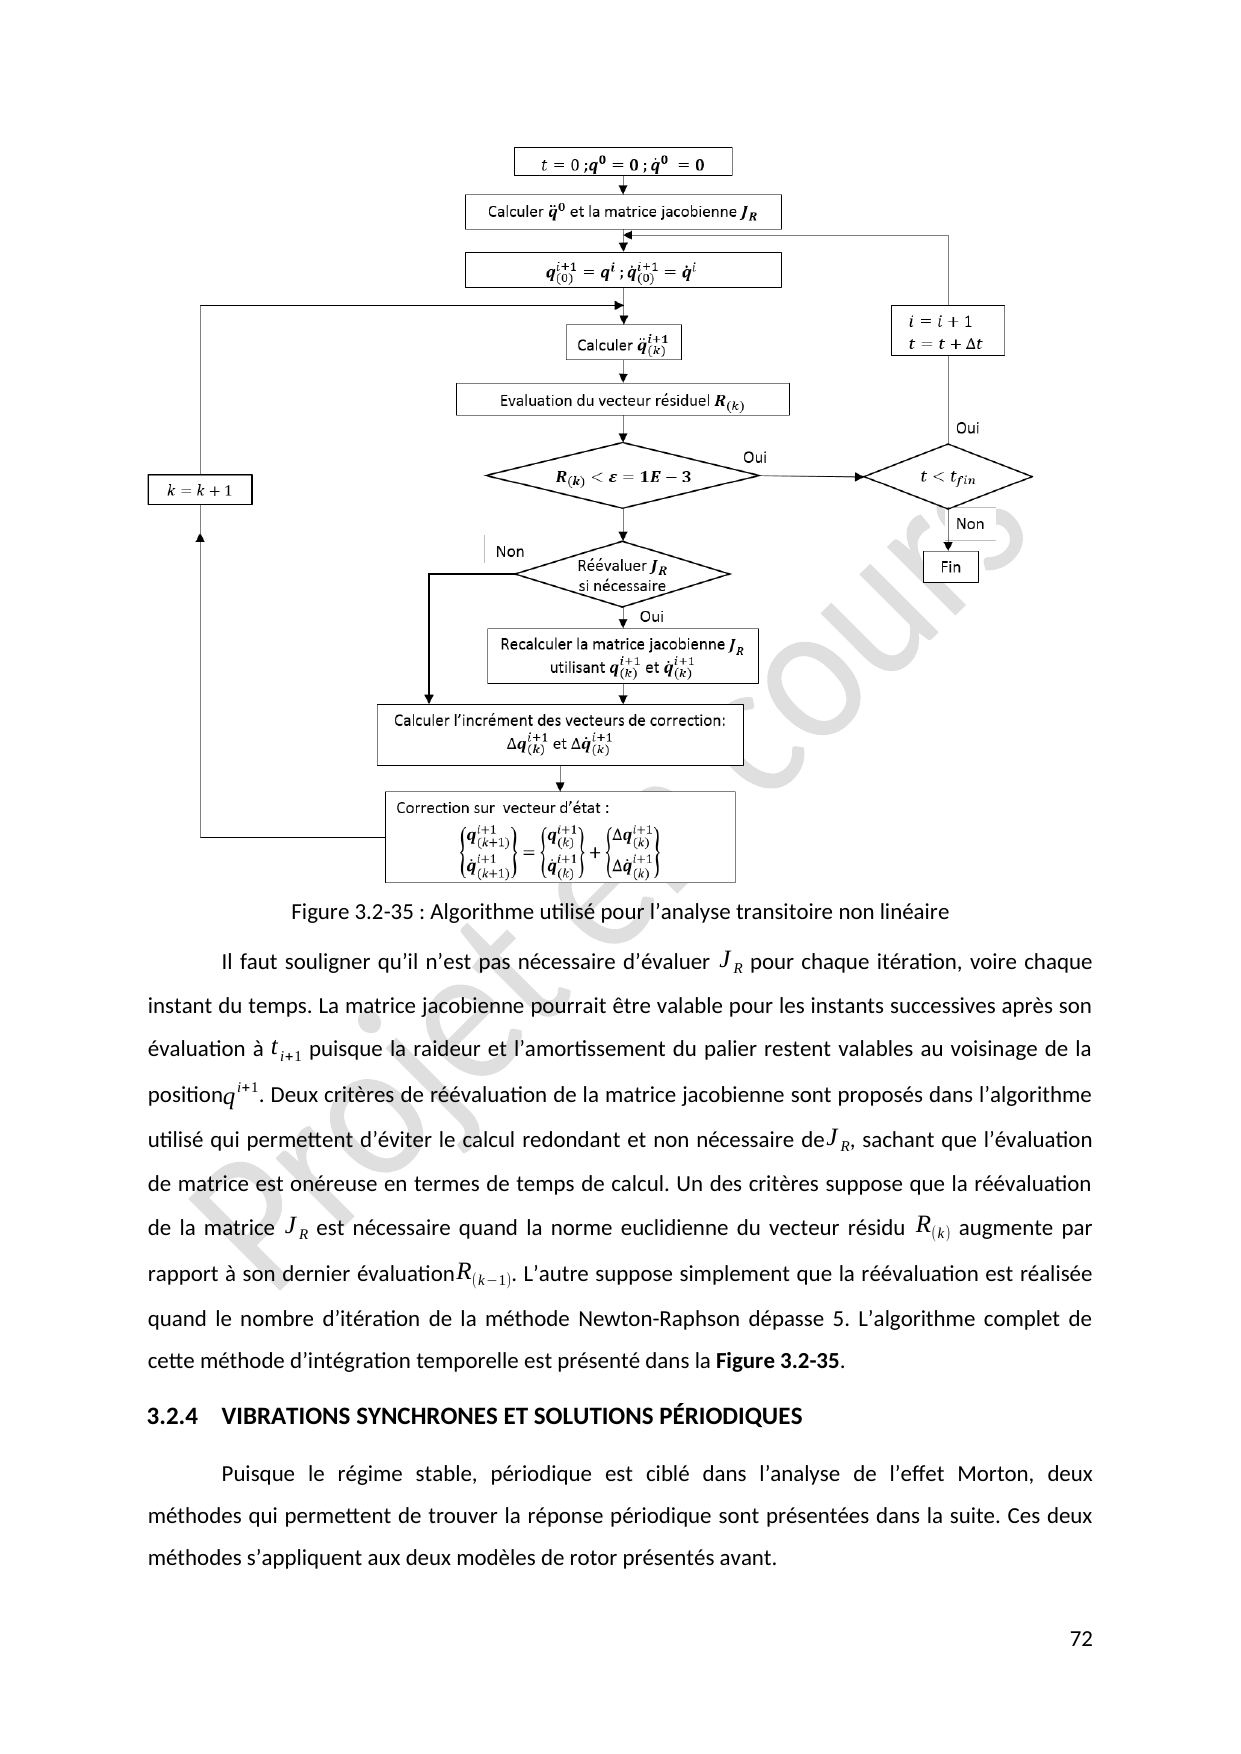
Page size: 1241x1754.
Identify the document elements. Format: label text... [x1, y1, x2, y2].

picture [147, 147, 1034, 883]
subtitle Vibrations synchrones et solutions périodiques [146, 1400, 1093, 1431]
text Puisque le régime stable, périodique est ciblé dans l’analyse de l’effet Morton, deux méthodes qui permettent de trouver la réponse périodique sont présentées dans la suite. Ces deux méthodes s’appliquent aux deux modèles de rotor présentés avant. [148, 1459, 1093, 1571]
